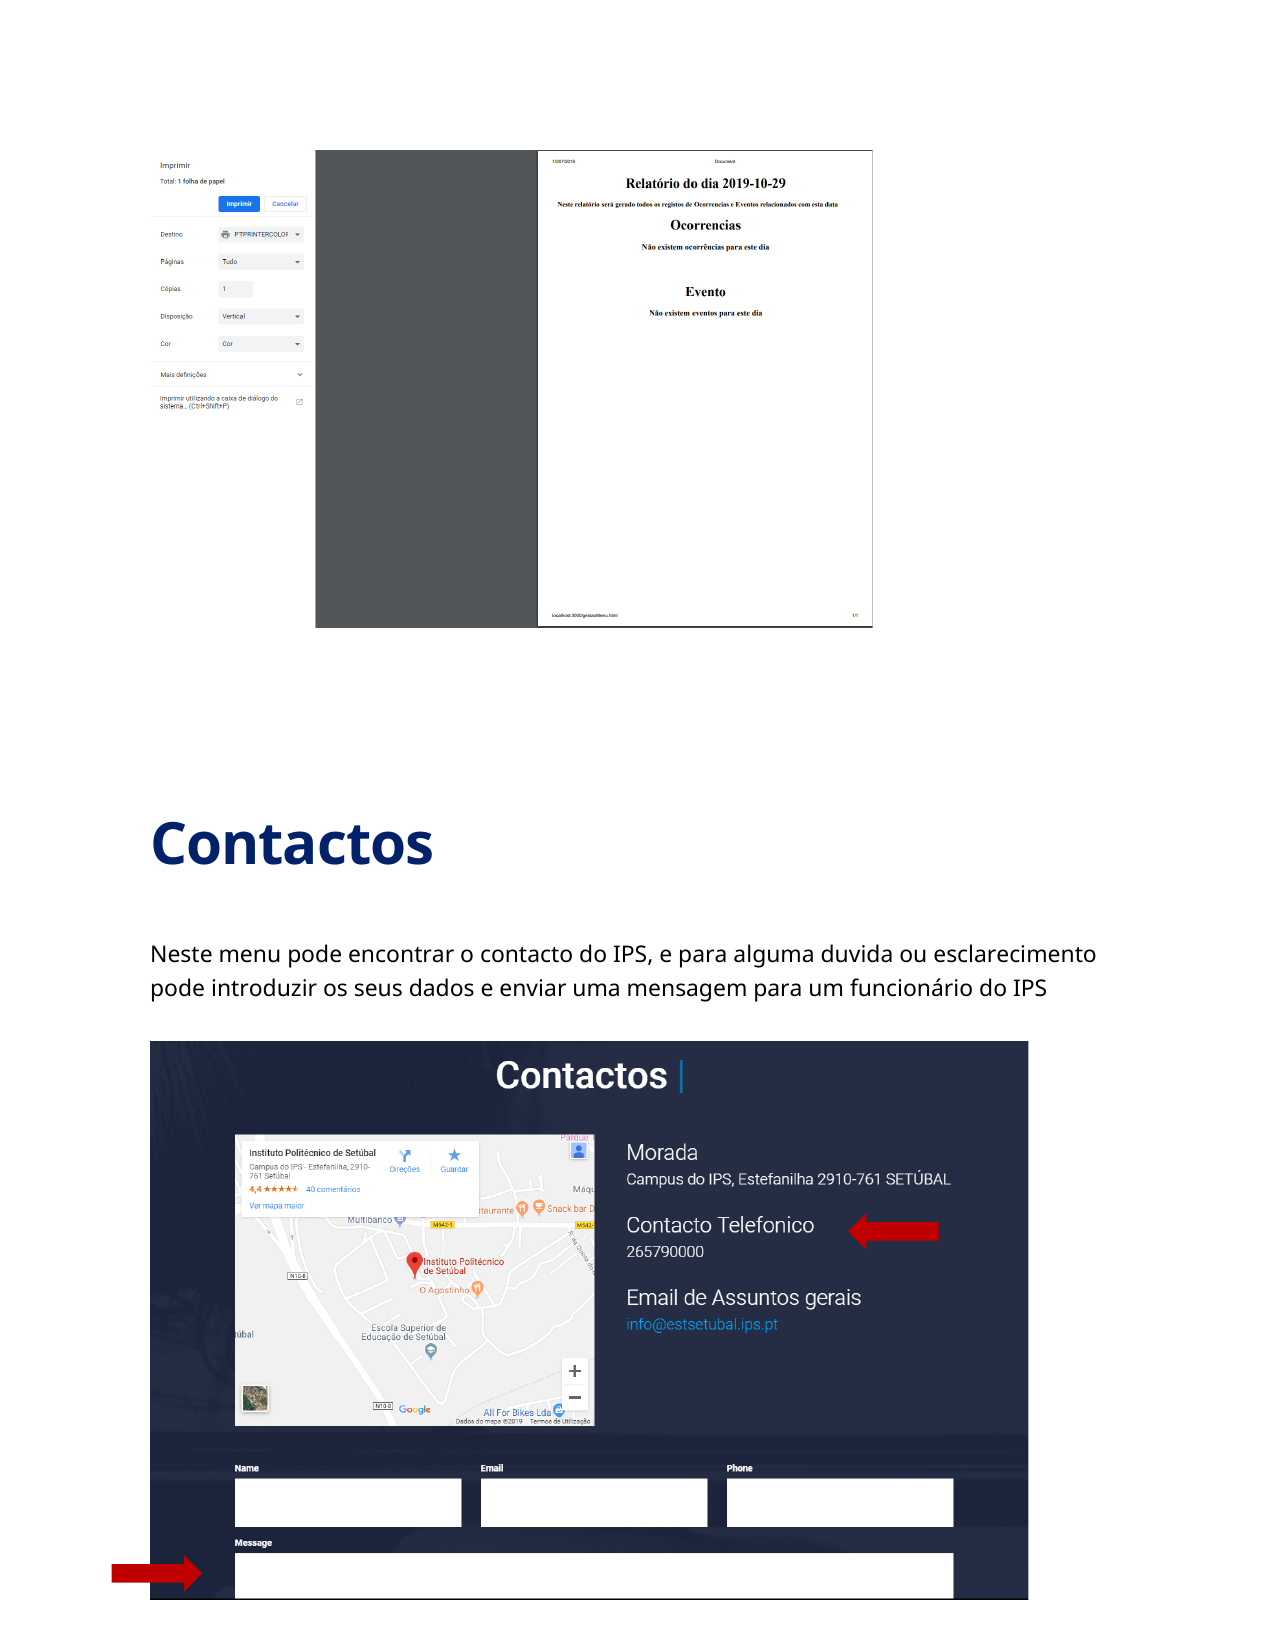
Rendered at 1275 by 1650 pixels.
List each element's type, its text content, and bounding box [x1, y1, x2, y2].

picture [150, 150, 873, 628]
text Neste menu pode encontrar o contacto do IPS, e para alguma duvida ou esclarecimento pode introduzir os seus dados e enviar uma mensagem para um funcionário do IPS [150, 938, 1125, 1003]
subtitle Contactos [150, 802, 1125, 881]
picture [150, 1041, 1029, 1600]
